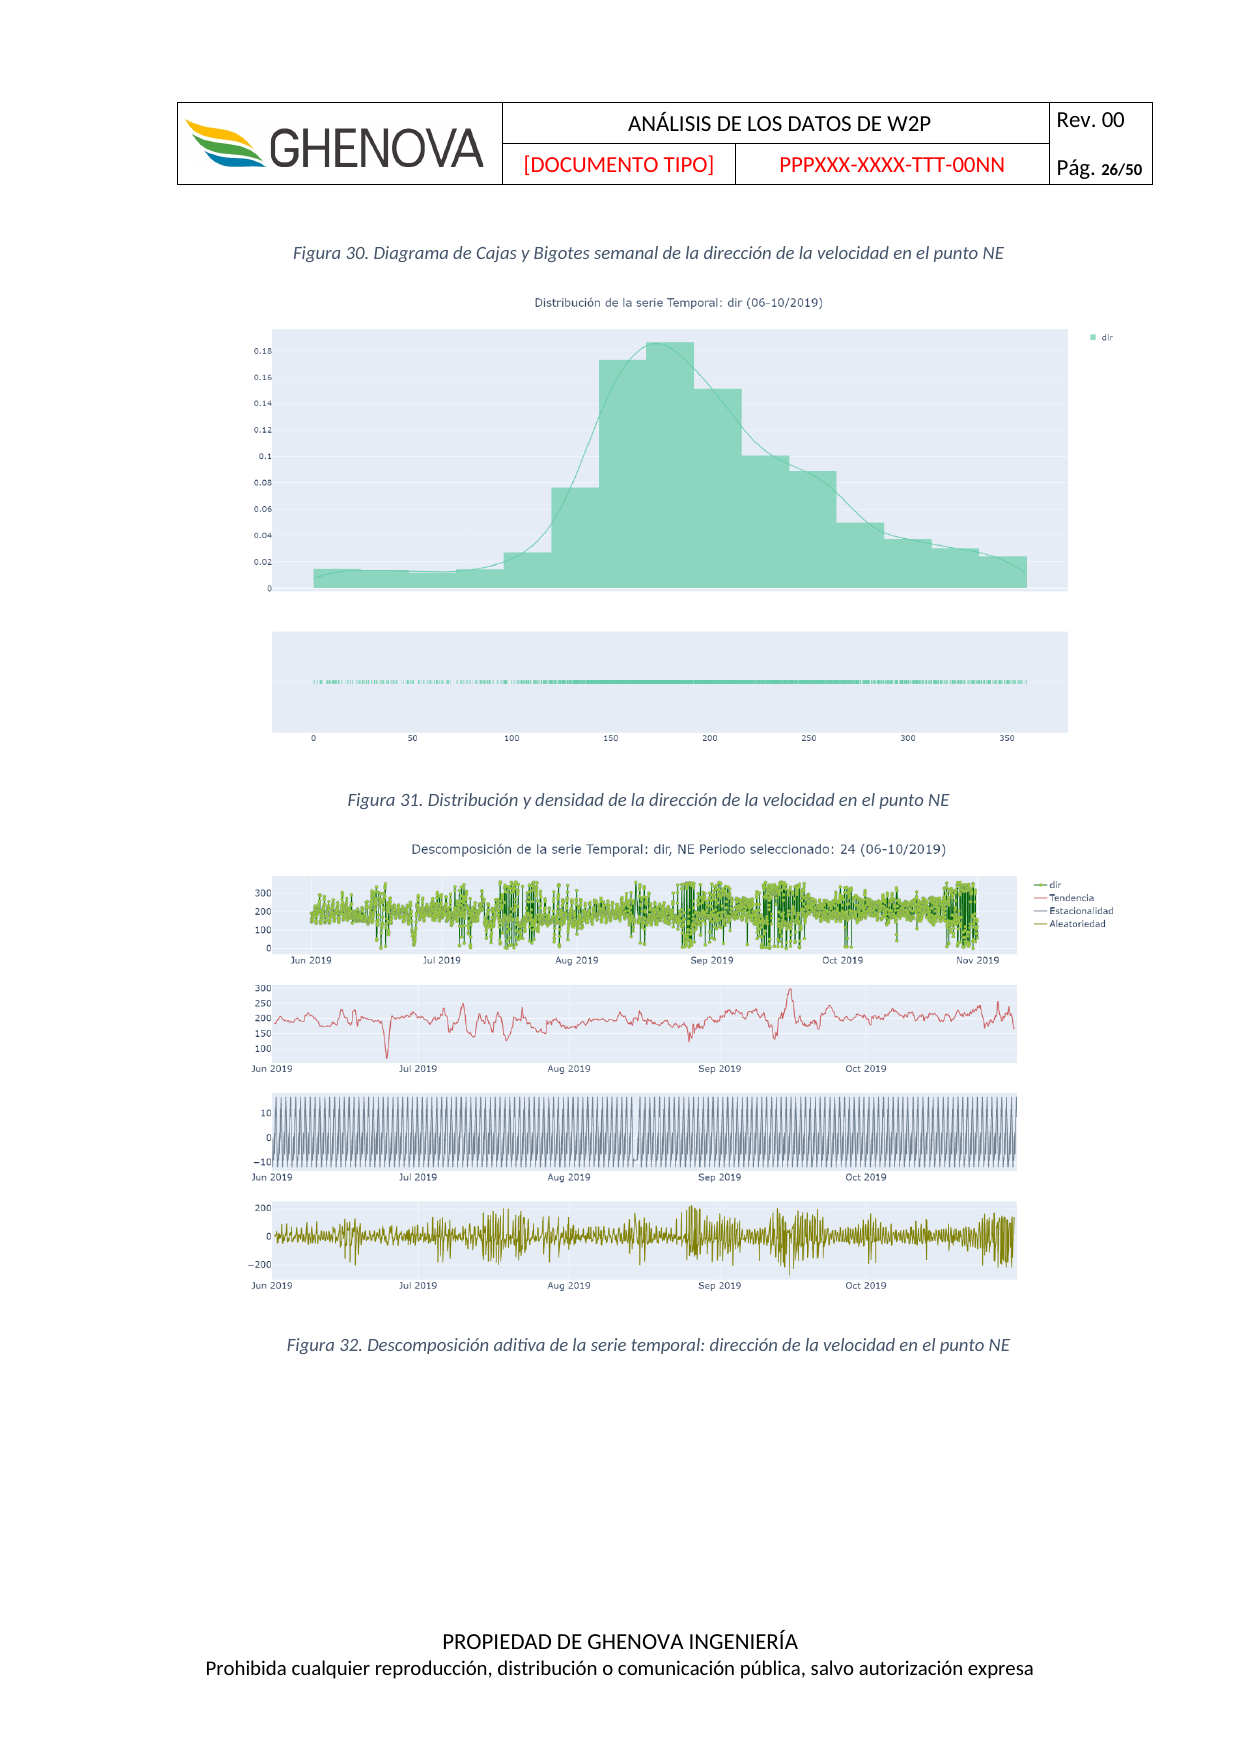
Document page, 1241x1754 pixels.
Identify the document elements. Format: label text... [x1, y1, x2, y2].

picture [236, 284, 1121, 768]
picture [185, 119, 484, 167]
picture [236, 832, 1121, 1315]
